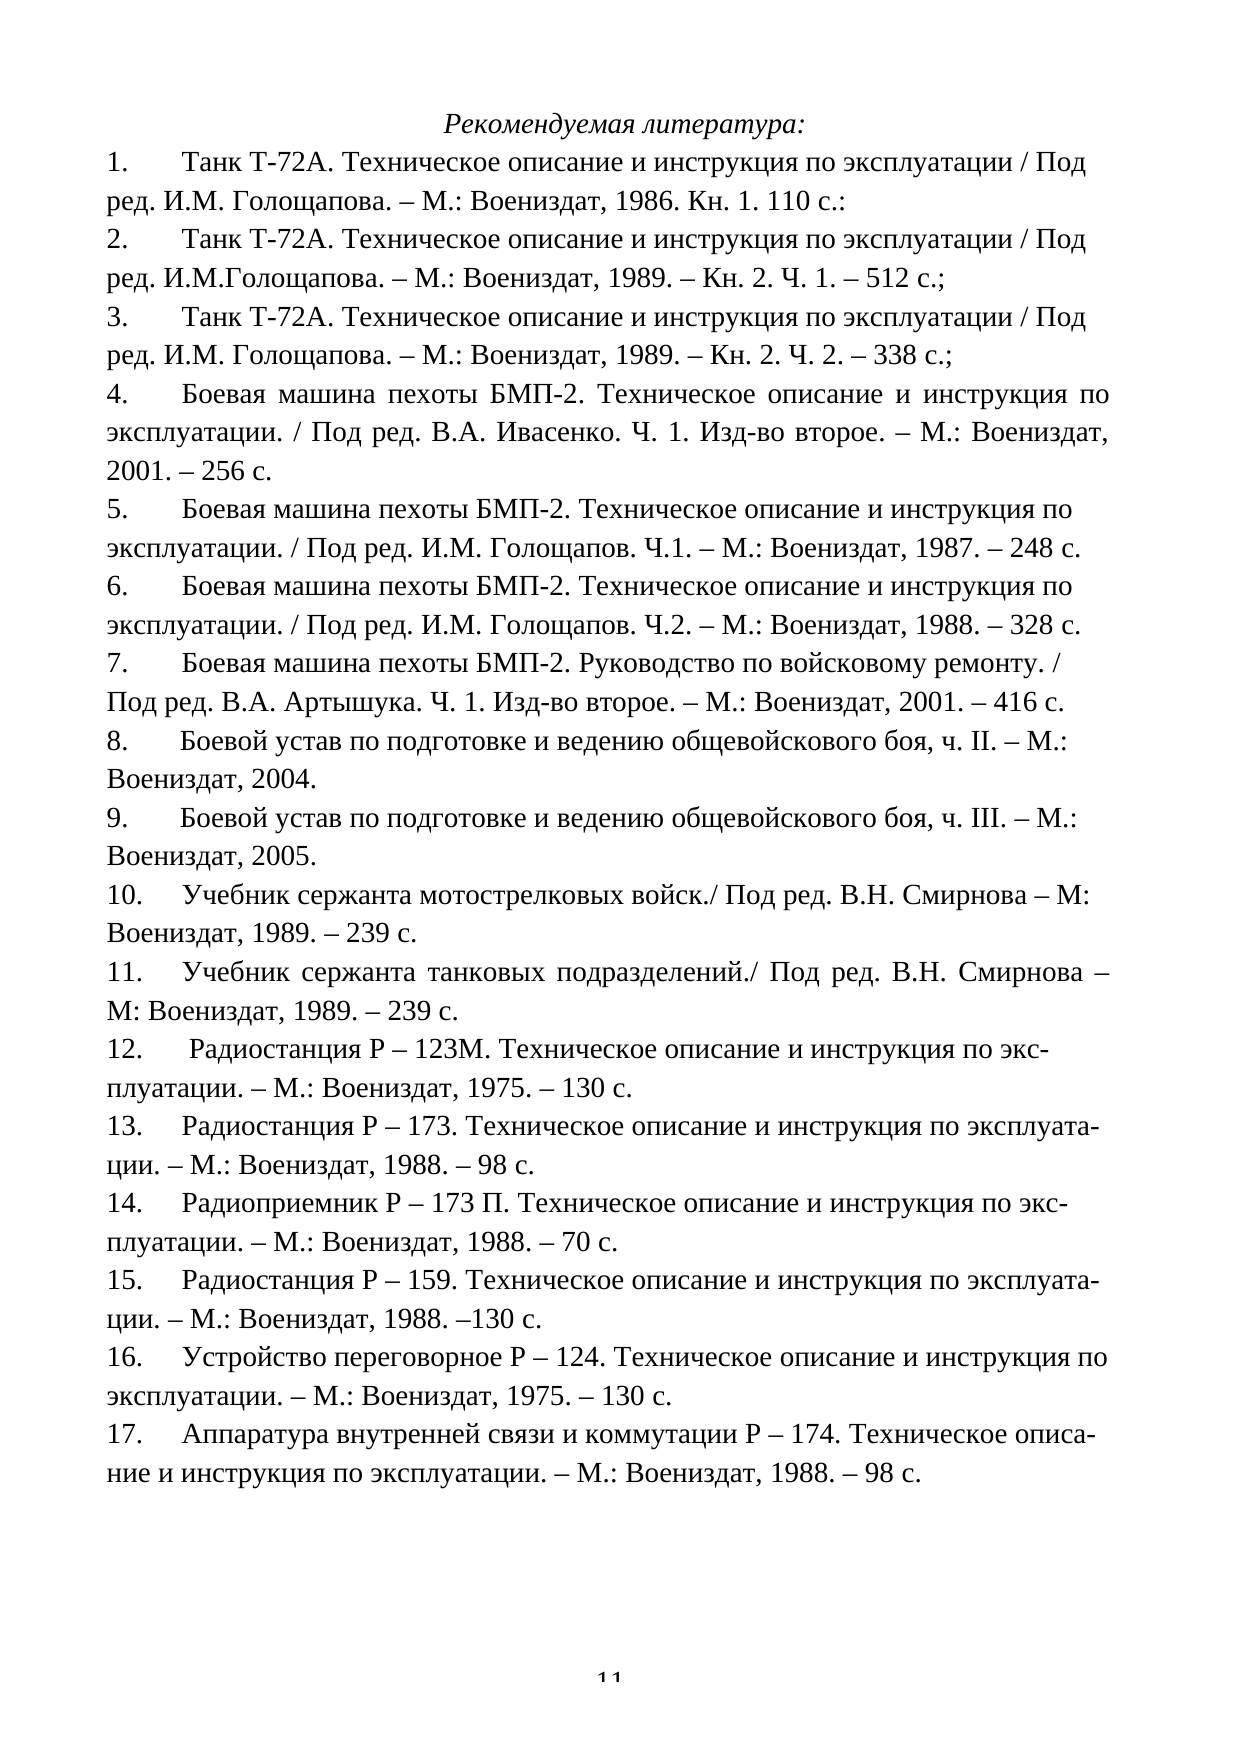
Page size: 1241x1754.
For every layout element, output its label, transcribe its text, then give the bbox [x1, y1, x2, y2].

list Устройство переговорное Р – 124. Техническое описание и инструкция по эксплуатации. – М.: Воениздат, 1975. – 130 с. [106, 1339, 1111, 1412]
list Боевая машина пехоты БМП-2. Техническое описание и инструкция по эксплуатации. / Под ред. И.М. Голощапов. Ч.1. – М.: Воениздат, 1987. – 248 с. [106, 491, 1111, 563]
text М: Воениздат, 1989. – 239 с. [106, 993, 1157, 1026]
list Танк Т-72А. Техническое описание и инструкция по эксплуатации / Под ред. И.М.Голощапова. – М.: Воениздат, 1989. – Кн. 2. Ч. 1. – 512 с.; [106, 222, 1111, 294]
list Радиостанция Р – 159. Техническое описание и инструкция по эксплуата- ции. – М.: Воениздат, 1988. –130 с. [106, 1262, 1111, 1334]
list Танк T-72A. Техническое описание и инструкция по эксплуатации / Под ред. И.М. Голощапова. – М.: Воениздат, 1989. – Кн. 2. Ч. 2. – 338 с.; [106, 299, 1111, 371]
list Танк Т-72А. Техническое описание и инструкция по эксплуатации / Под ред. И.М. Голощапова. – М.: Воениздат, 1986. Кн. 1. 110 с.: [106, 144, 1111, 217]
list Учебник сержанта мотострелковых войск./ Под ред. В.Н. Смирнова – М: Воениздат, 1989. – 239 с. [106, 877, 1111, 949]
list Радиостанция Р – 173. Техническое описание и инструкция по эксплуата- ции. – М.: Воениздат, 1988. – 98 с. [106, 1108, 1111, 1180]
list Боевой устав по подготовке и ведению общевойскового боя, ч. III. – М.: Воениздат, 2005. [106, 800, 1111, 872]
list Боевая машина пехоты БМП-2. Техническое описание и инструкция по эксплуатации. / Под ред. И.М. Голощапов. Ч.2. – М.: Воениздат, 1988. – 328 с. [106, 568, 1111, 641]
list Аппаратура внутренней связи и коммутации Р – 174. Техническое описа- ние и инструкция по эксплуатации. – М.: Воениздат, 1988. – 98 с. [106, 1417, 1111, 1489]
text Рекомендуемая литература: [443, 106, 1157, 140]
list Боевая машина пехоты БМП-2. Техническое описание и инструкция по эксплуатации. / Под ред. В.А. Ивасенко. Ч. 1. Изд-во второе. – М.: Воениздат, 2001. – 256 с. [106, 376, 1111, 486]
list Боевой устав по подготовке и ведению общевойскового боя, ч. II. – М.: Воениздат, 2004. [106, 723, 1111, 795]
list Учебник сержанта танковых подразделений./ Под ред. В.Н. Смирнова – [106, 954, 1157, 988]
list Радиоприемник Р – 173 П. Техническое описание и инструкция по экс- плуатации. – М.: Воениздат, 1988. – 70 с. [106, 1185, 1111, 1257]
text Под ред. В.А. Артышука. Ч. 1. Изд-во второе. – М.: Воениздат, 2001. – 416 с. [106, 684, 1157, 718]
list Боевая машина пехоты БМП-2. Руководство по войсковому ремонту. / [106, 646, 1157, 679]
list Радиостанция Р – 123М. Техническое описание и инструкция по экс- плуатации. – М.: Воениздат, 1975. – 130 с. [106, 1031, 1111, 1103]
